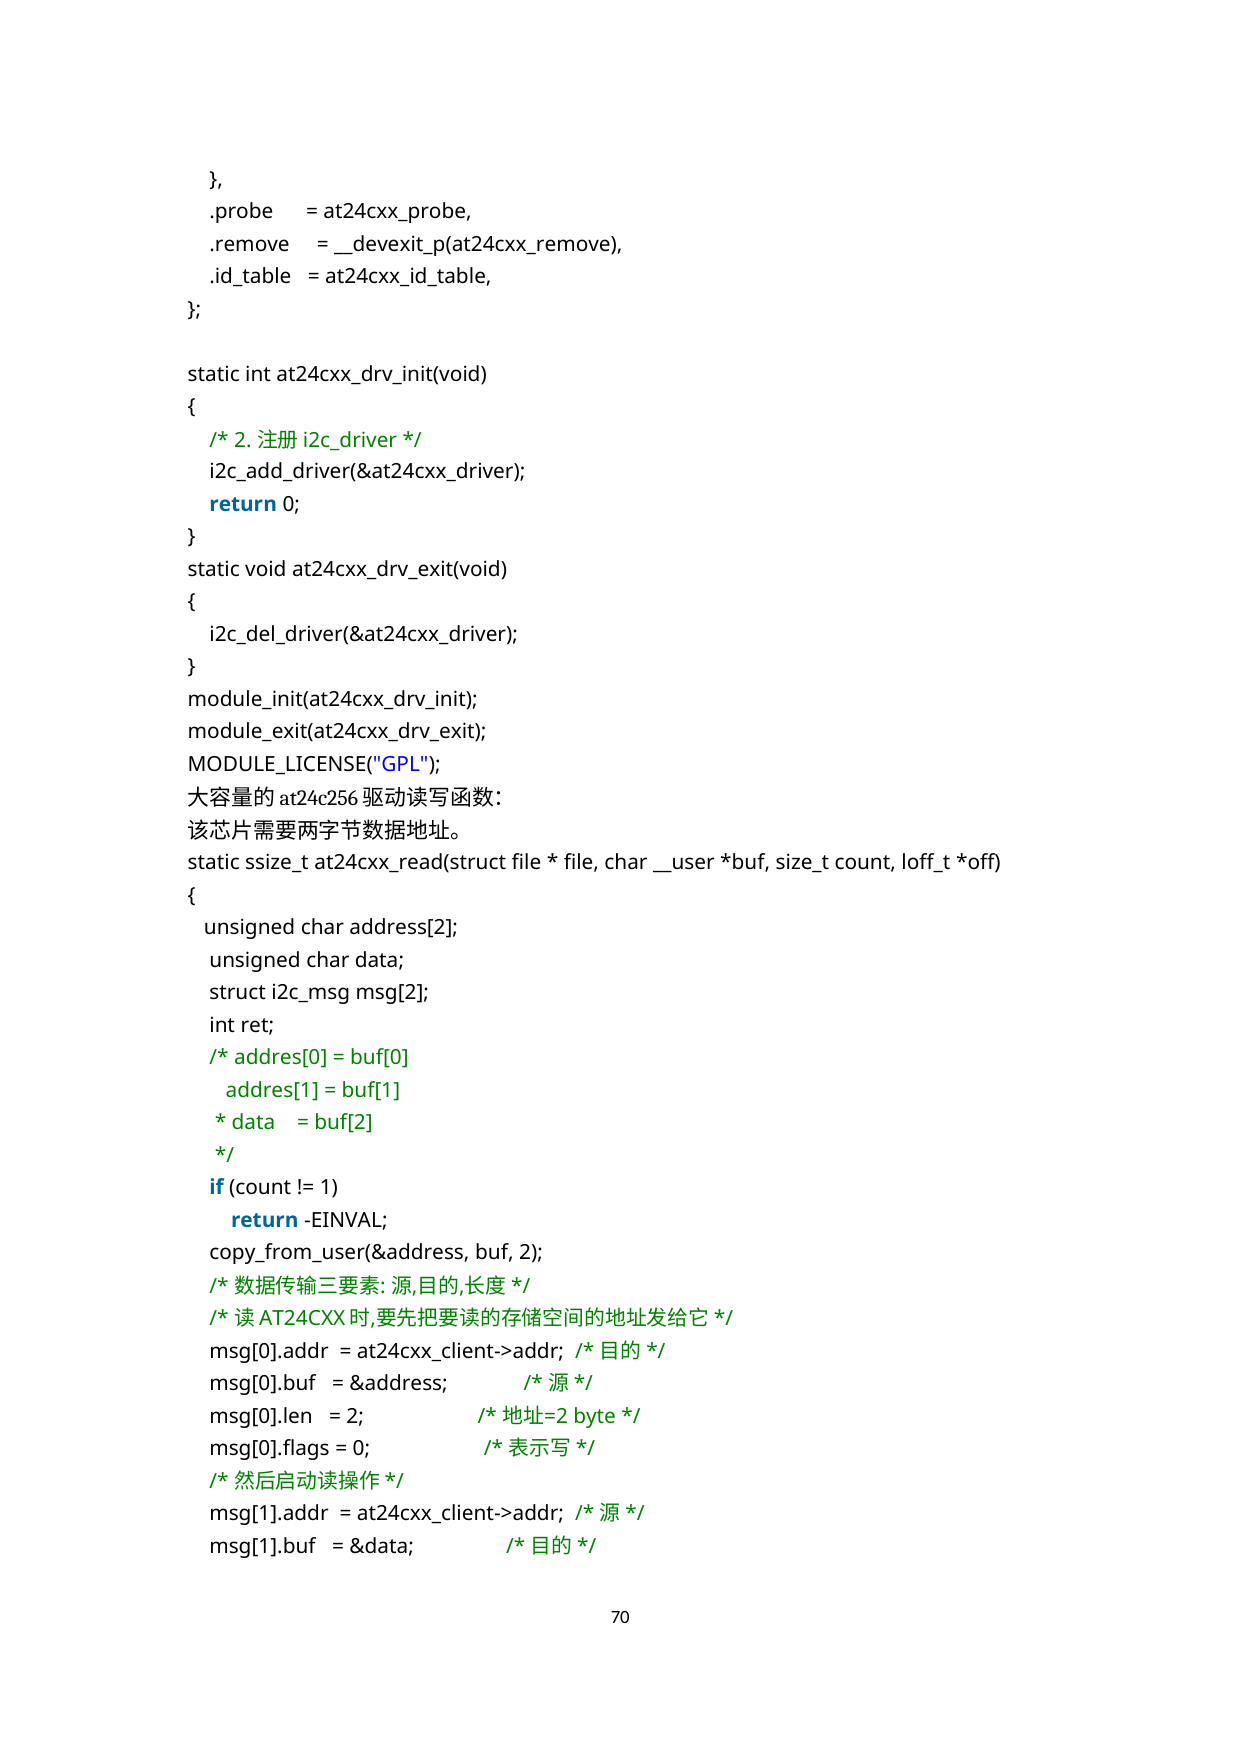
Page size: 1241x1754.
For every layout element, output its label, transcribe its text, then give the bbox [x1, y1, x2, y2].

text */ [187, 1138, 1053, 1171]
text msg[1].buf = &data; /* 目的 */ [187, 1528, 1053, 1561]
text .id_table = at24cxx_id_table, [187, 259, 1053, 292]
text return -EINVAL; [187, 1203, 1053, 1236]
text .probe = at24cxx_probe, [187, 194, 1053, 227]
text { [187, 389, 1053, 422]
text /* 2. 注册i2c_driver */ [187, 422, 1053, 454]
text if (count != 1) [187, 1171, 1053, 1203]
text /* 然后启动读操作 */ [187, 1463, 1053, 1496]
text 该芯片需要两字节数据地址。 [187, 813, 1053, 846]
text addres[1] = buf[1] [187, 1073, 1053, 1106]
text int ret; [187, 1008, 1053, 1041]
text return 0; [187, 487, 1053, 519]
text } [187, 649, 1053, 682]
text i2c_add_driver(&at24cxx_driver); [187, 454, 1053, 487]
text copy_from_user(&address, buf, 2); [187, 1236, 1053, 1268]
text MODULE_LICENSE("GPL"); [187, 747, 1053, 779]
text { [187, 878, 1053, 911]
text static void at24cxx_drv_exit(void) [187, 552, 1053, 584]
text { [187, 584, 1053, 617]
text static int at24cxx_drv_init(void) [187, 357, 1053, 389]
text msg[0].buf = &address; /* 源 */ [187, 1366, 1053, 1398]
text msg[0].flags = 0; /* 表示写 */ [187, 1431, 1053, 1463]
text unsigned char address[2]; [187, 911, 1053, 943]
text msg[1].addr = at24cxx_client->addr; /* 源 */ [187, 1496, 1053, 1528]
text }, [187, 162, 1053, 194]
text static ssize_t at24cxx_read(struct file * file, char __user *buf, size_t count, loff_t *off) [187, 846, 1053, 878]
text module_exit(at24cxx_drv_exit); [187, 714, 1053, 747]
text } [187, 519, 1053, 552]
text i2c_del_driver(&at24cxx_driver); [187, 617, 1053, 649]
text /* 读AT24CXX时,要先把要读的存储空间的地址发给它 */ [187, 1301, 1053, 1333]
text /* addres[0] = buf[0] [187, 1041, 1053, 1073]
text .remove = __devexit_p(at24cxx_remove), [187, 227, 1053, 259]
text /* 数据传输三要素: 源,目的,长度 */ [187, 1268, 1053, 1301]
text unsigned char data; [187, 943, 1053, 976]
text * data = buf[2] [187, 1106, 1053, 1138]
subtitle 大容量的at24c256驱动读写函数： [187, 779, 1053, 812]
text struct i2c_msg msg[2]; [187, 976, 1053, 1008]
text msg[0].addr = at24cxx_client->addr; /* 目的 */ [187, 1333, 1053, 1366]
text msg[0].len = 2; /* 地址=2 byte */ [187, 1398, 1053, 1431]
text module_init(at24cxx_drv_init); [187, 682, 1053, 714]
text }; [187, 292, 1053, 324]
